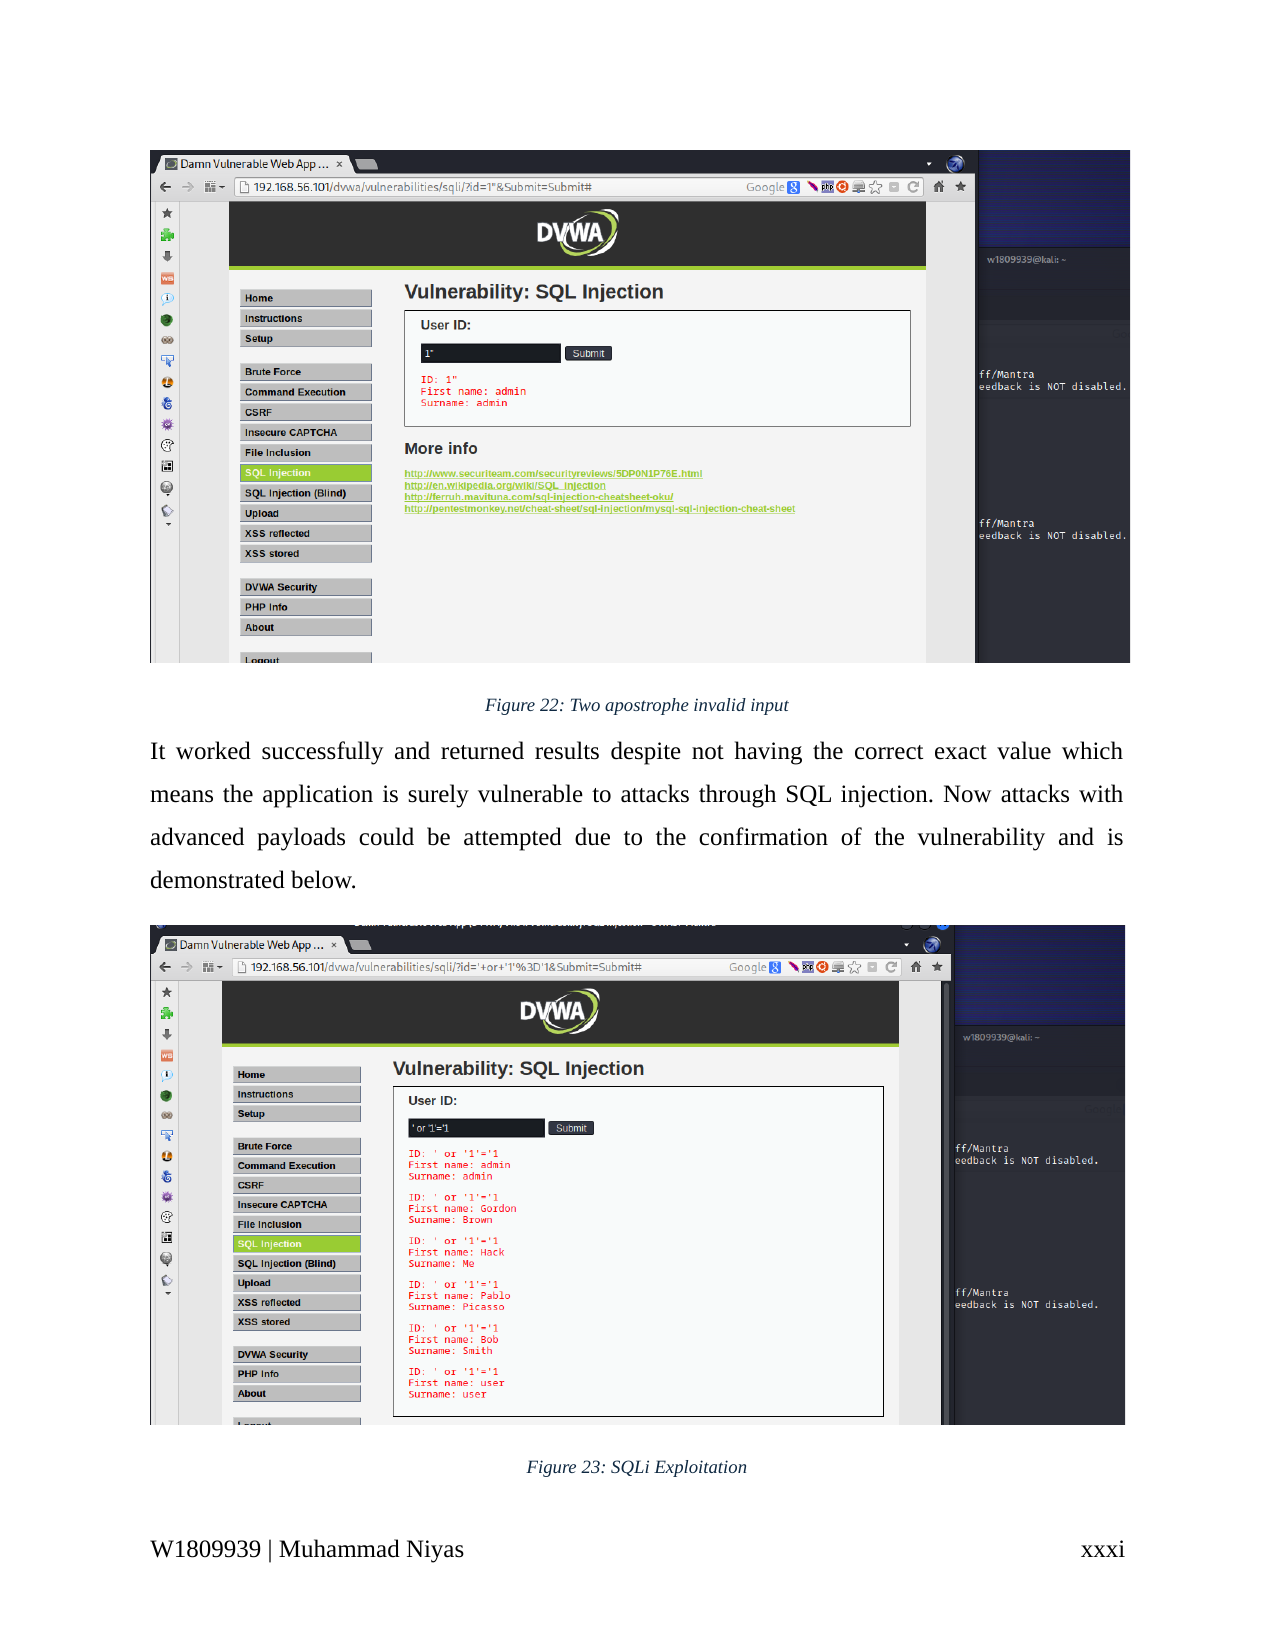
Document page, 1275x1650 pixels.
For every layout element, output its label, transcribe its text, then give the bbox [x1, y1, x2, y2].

text Figure 22: Two apostrophe invalid input [150, 693, 1125, 715]
text Figure 23: SQLi Exploitation [150, 1456, 1125, 1478]
text It worked successfully and returned results despite not having the correct exact value which means the application is surely vulnerable to attacks through SQL injection. Now attacks with advanced payloads could be attempted due to the confirmation of the vulnerability and is demonstrated below. [150, 736, 1125, 894]
picture [150, 150, 1131, 663]
picture [150, 925, 1125, 1425]
